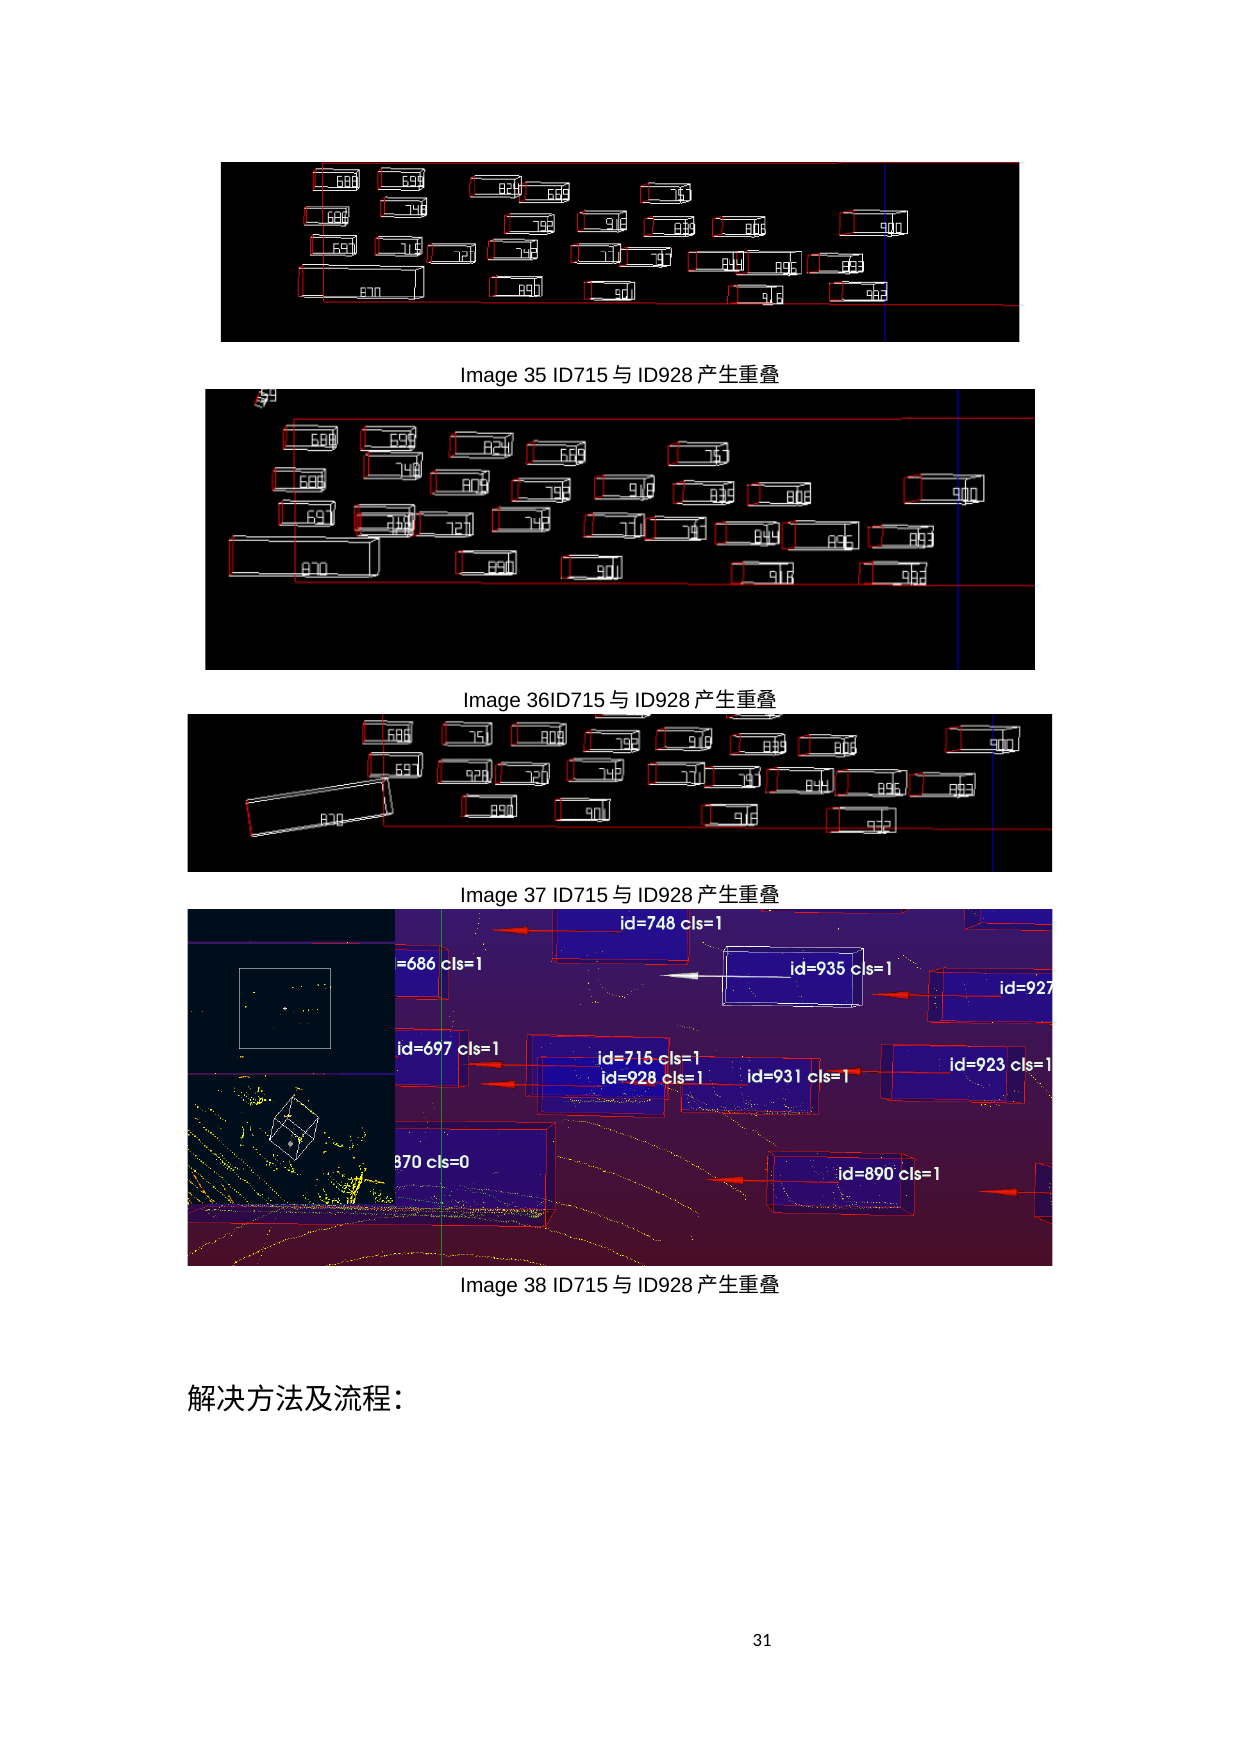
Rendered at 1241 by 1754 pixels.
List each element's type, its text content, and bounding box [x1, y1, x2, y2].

picture [187, 714, 1053, 872]
picture [220, 162, 1020, 342]
picture [187, 909, 1053, 1266]
picture [205, 389, 1035, 670]
text 解决方法及流程： [187, 1364, 1053, 1429]
